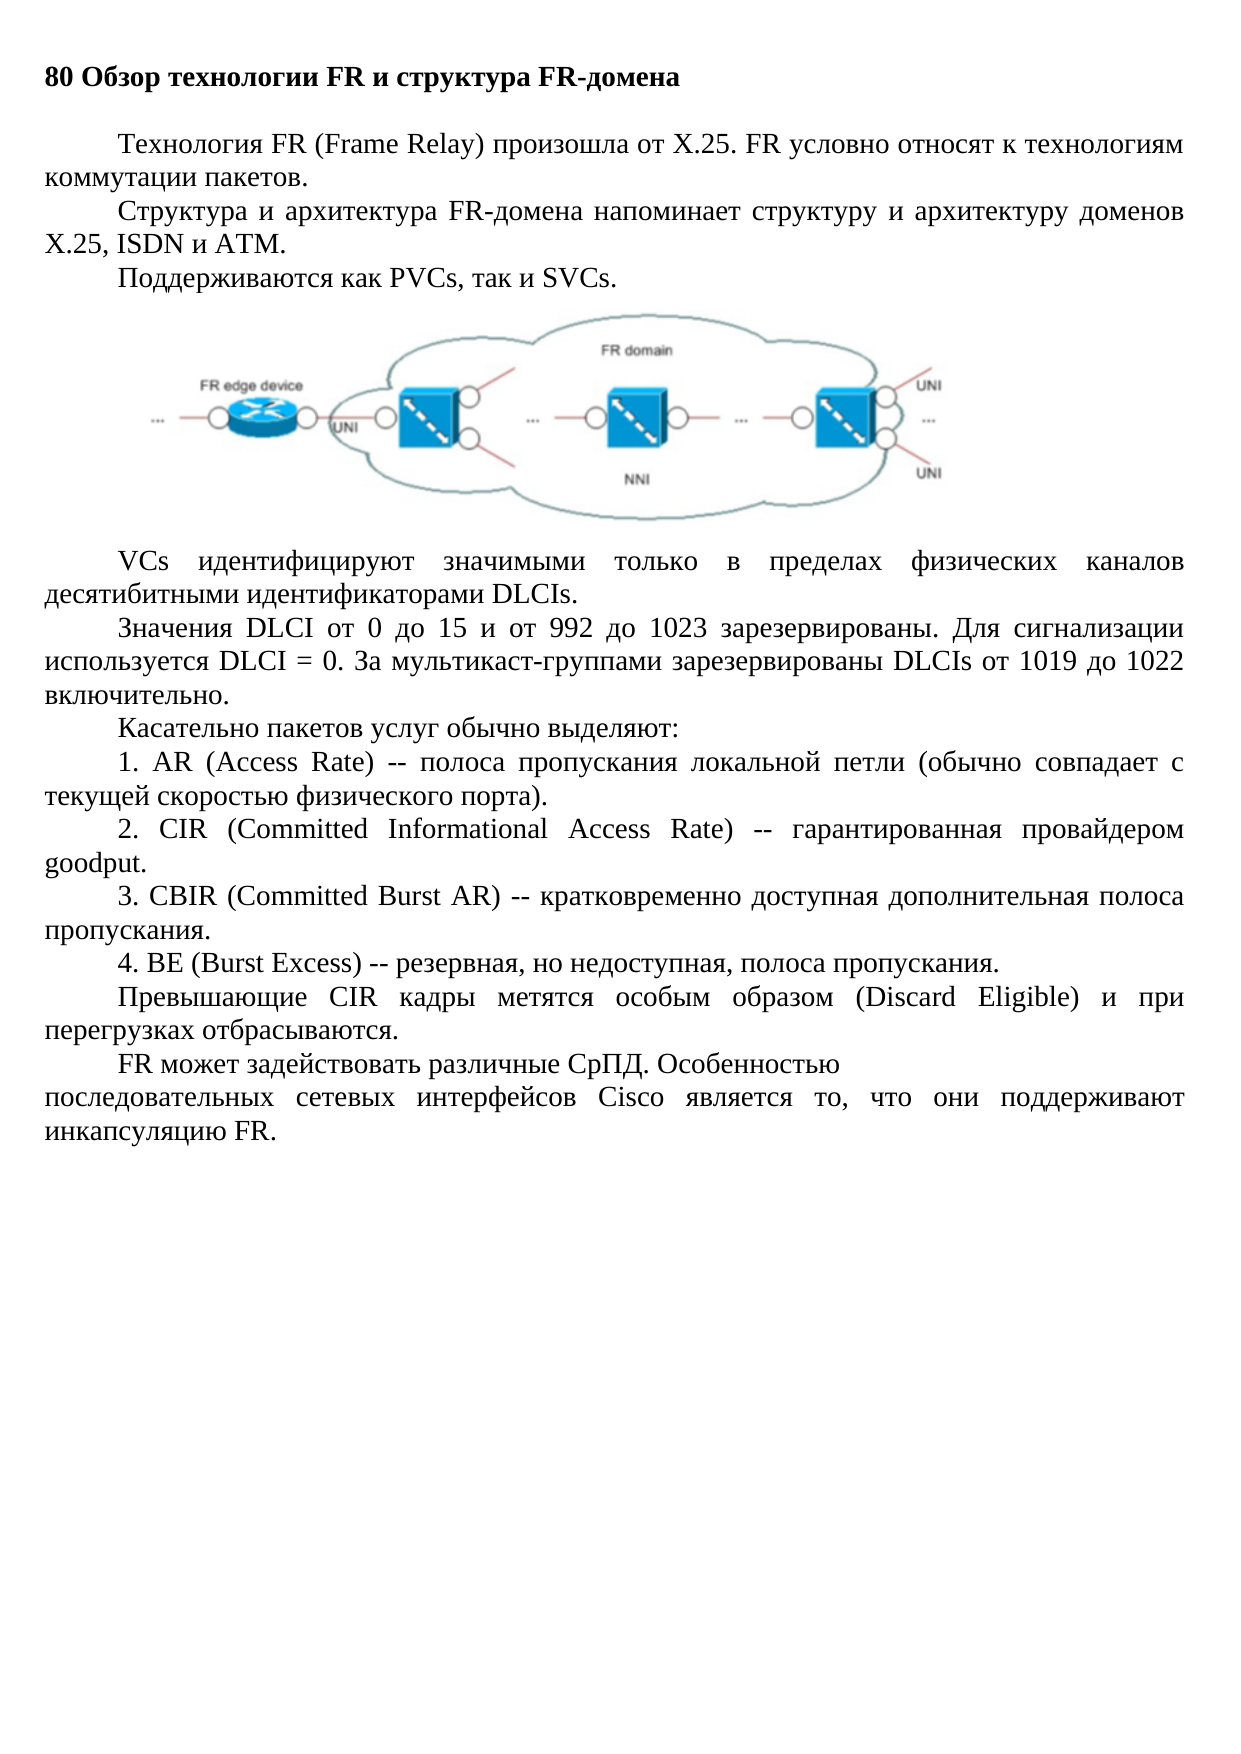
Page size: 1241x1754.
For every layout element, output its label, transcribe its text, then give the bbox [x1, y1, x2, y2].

text 4. BE (Burst Excess) -- резервная, но недоступная, полоса пропускания. [44, 945, 1185, 979]
text последовательных сетевых интерфейсов Cisco является то, что они поддерживают инкапсуляцию FR. [44, 1079, 1185, 1147]
text Поддерживаются как PVCs, так и SVCs. [44, 260, 1185, 294]
text Превышающие CIR кадры метятся особым образом (Discard Eligible) и при перегрузках отбрасываются. [44, 979, 1185, 1046]
text VCs идентифицируют значимыми только в пределах физических каналов десятибитными идентификаторами DLCIs. [44, 543, 1185, 610]
text 3. CBIR (Committed Burst AR) -- кратковременно доступная дополнительная полоса пропускания. [44, 878, 1185, 945]
text Касательно пакетов услуг обычно выделяют: [44, 711, 1185, 744]
text 1. AR (Access Rate) -- полоса пропускания локальной петли (обычно совпадает с текущей скоростью физического порта). [44, 744, 1185, 811]
text FR может задействовать различные СрПД. Особенностью [44, 1046, 1185, 1079]
text 2. CIR (Committed Informational Access Rate) -- гарантированная провайдером goodput. [44, 811, 1185, 878]
subtitle 80 Обзор технологии FR и структура FR-домена [44, 59, 1185, 92]
text Значения DLCI от 0 до 15 и от 992 до 1023 зарезервированы. Для сигнализации используется DLCI = 0. За мультикаст-группами зарезервированы DLCIs от 1019 до 1022 включительно. [44, 610, 1185, 711]
text Структура и архитектура FR-домена напоминает структуру и архитектуру доменов X.25, ISDN и ATM. [44, 193, 1185, 260]
picture [117, 293, 995, 543]
text Технология FR (Frame Relay) произошла от X.25. FR условно относят к технологиям коммутации пакетов. [44, 126, 1185, 193]
